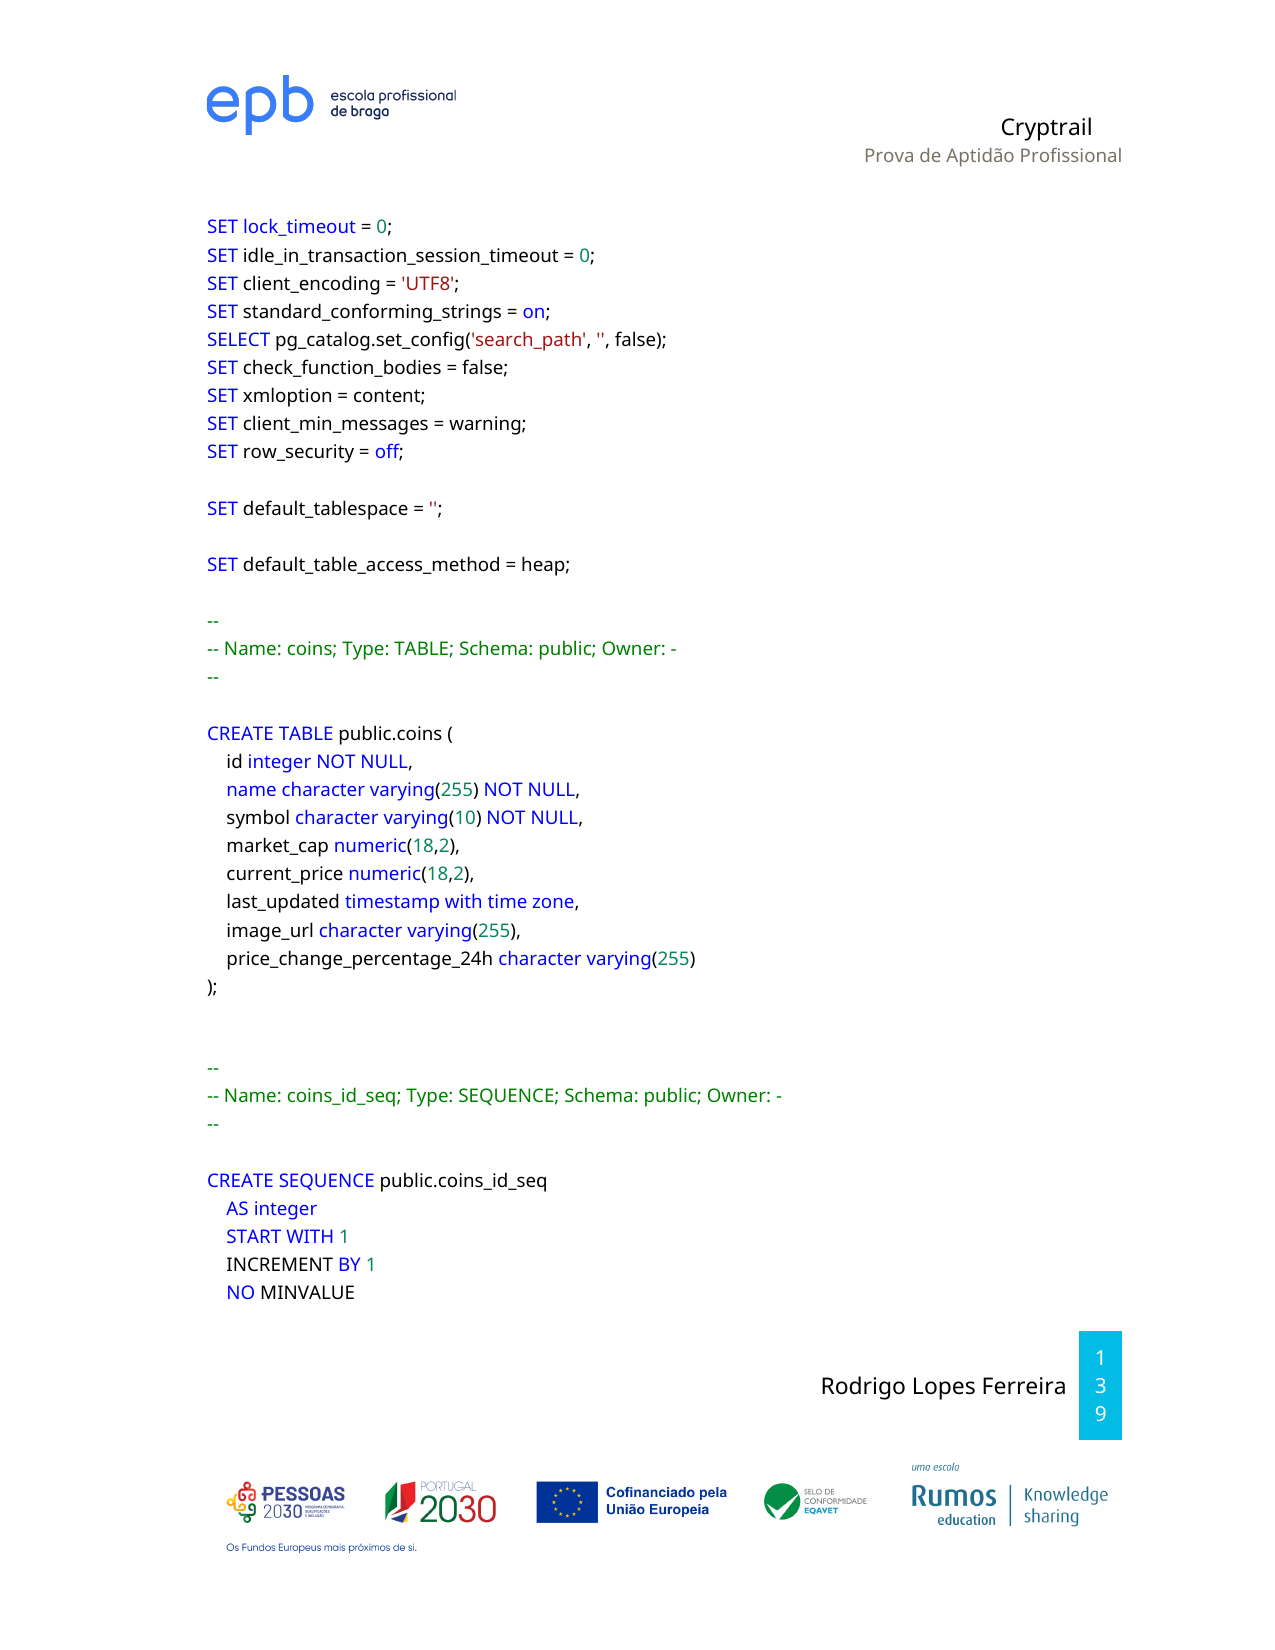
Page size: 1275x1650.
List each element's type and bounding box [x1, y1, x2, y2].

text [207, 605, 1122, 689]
picture [206, 75, 456, 135]
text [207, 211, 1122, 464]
picture [206, 1452, 1128, 1562]
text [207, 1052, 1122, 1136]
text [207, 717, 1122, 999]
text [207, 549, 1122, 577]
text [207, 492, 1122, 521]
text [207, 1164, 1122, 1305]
